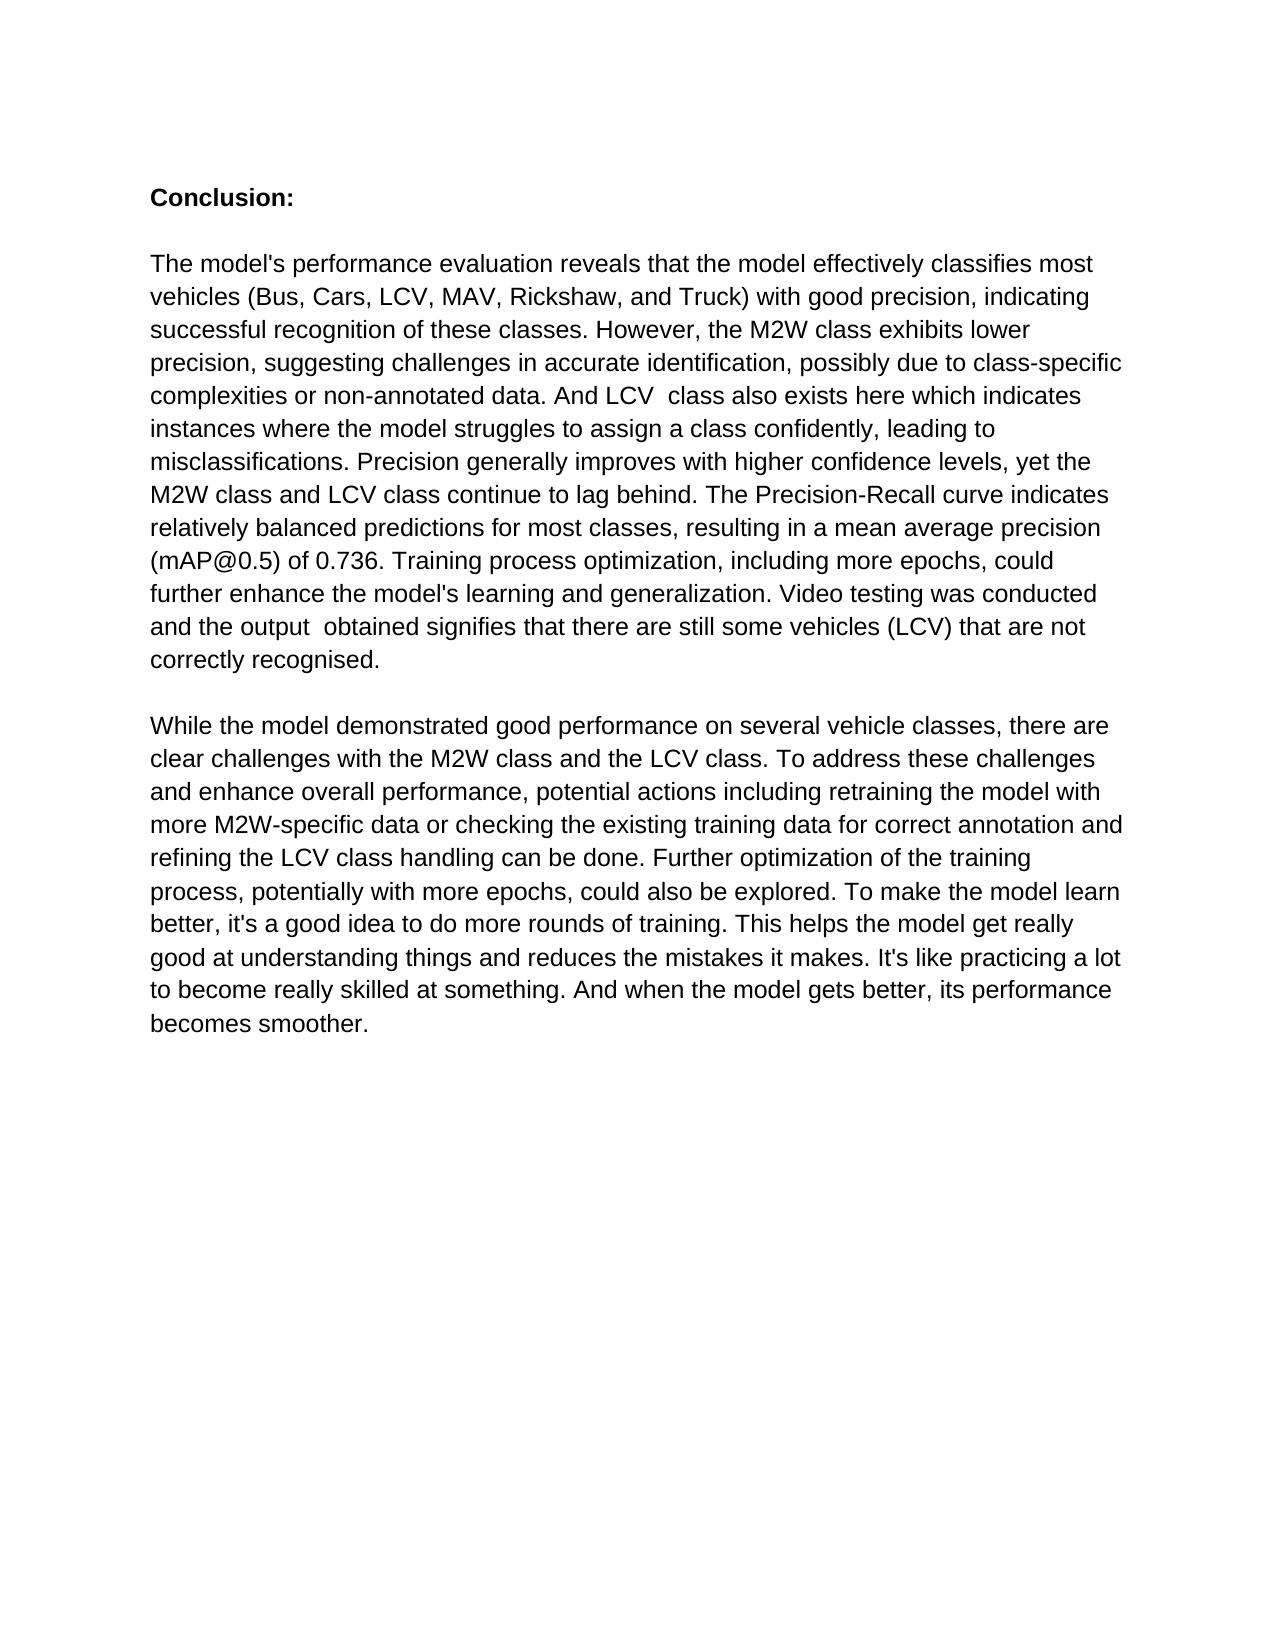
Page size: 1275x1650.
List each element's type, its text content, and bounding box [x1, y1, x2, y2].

text The model's performance evaluation reveals that the model effectively classifies most vehicles (Bus, Cars, LCV, MAV, Rickshaw, and Truck) with good precision, indicating successful recognition of these classes. However, the M2W class exhibits lower precision, suggesting challenges in accurate identification, possibly due to class-specific complexities or non-annotated data. And LCV class also exists here which indicates instances where the model struggles to assign a class confidently, leading to misclassifications. Precision generally improves with higher confidence levels, yet the M2W class and LCV class continue to lag behind. The Precision-Recall curve indicates relatively balanced predictions for most classes, resulting in a mean average precision (mAP@0.5) of 0.736. Training process optimization, including more epochs, could further enhance the model's learning and generalization. Video testing was conducted and the output obtained signifies that there are still some vehicles (LCV) that are not correctly recognised. While the model demonstrated good performance on several vehicle classes, there are clear challenges with the M2W class and the LCV class. To address these challenges and enhance overall performance, potential actions including retraining the model with more M2W-specific data or checking the existing training data for correct annotation and refining the LCV class handling can be done. Further optimization of the training process, potentially with more epochs, could also be explored. To make the model learn better, it's a good idea to do more rounds of training. This helps the model get really good at understanding things and reduces the mistakes it makes. It's like practicing a lot to become really skilled at something. And when the model gets better, its performance becomes smoother. [150, 249, 1125, 1037]
text Conclusion: [150, 183, 1125, 212]
